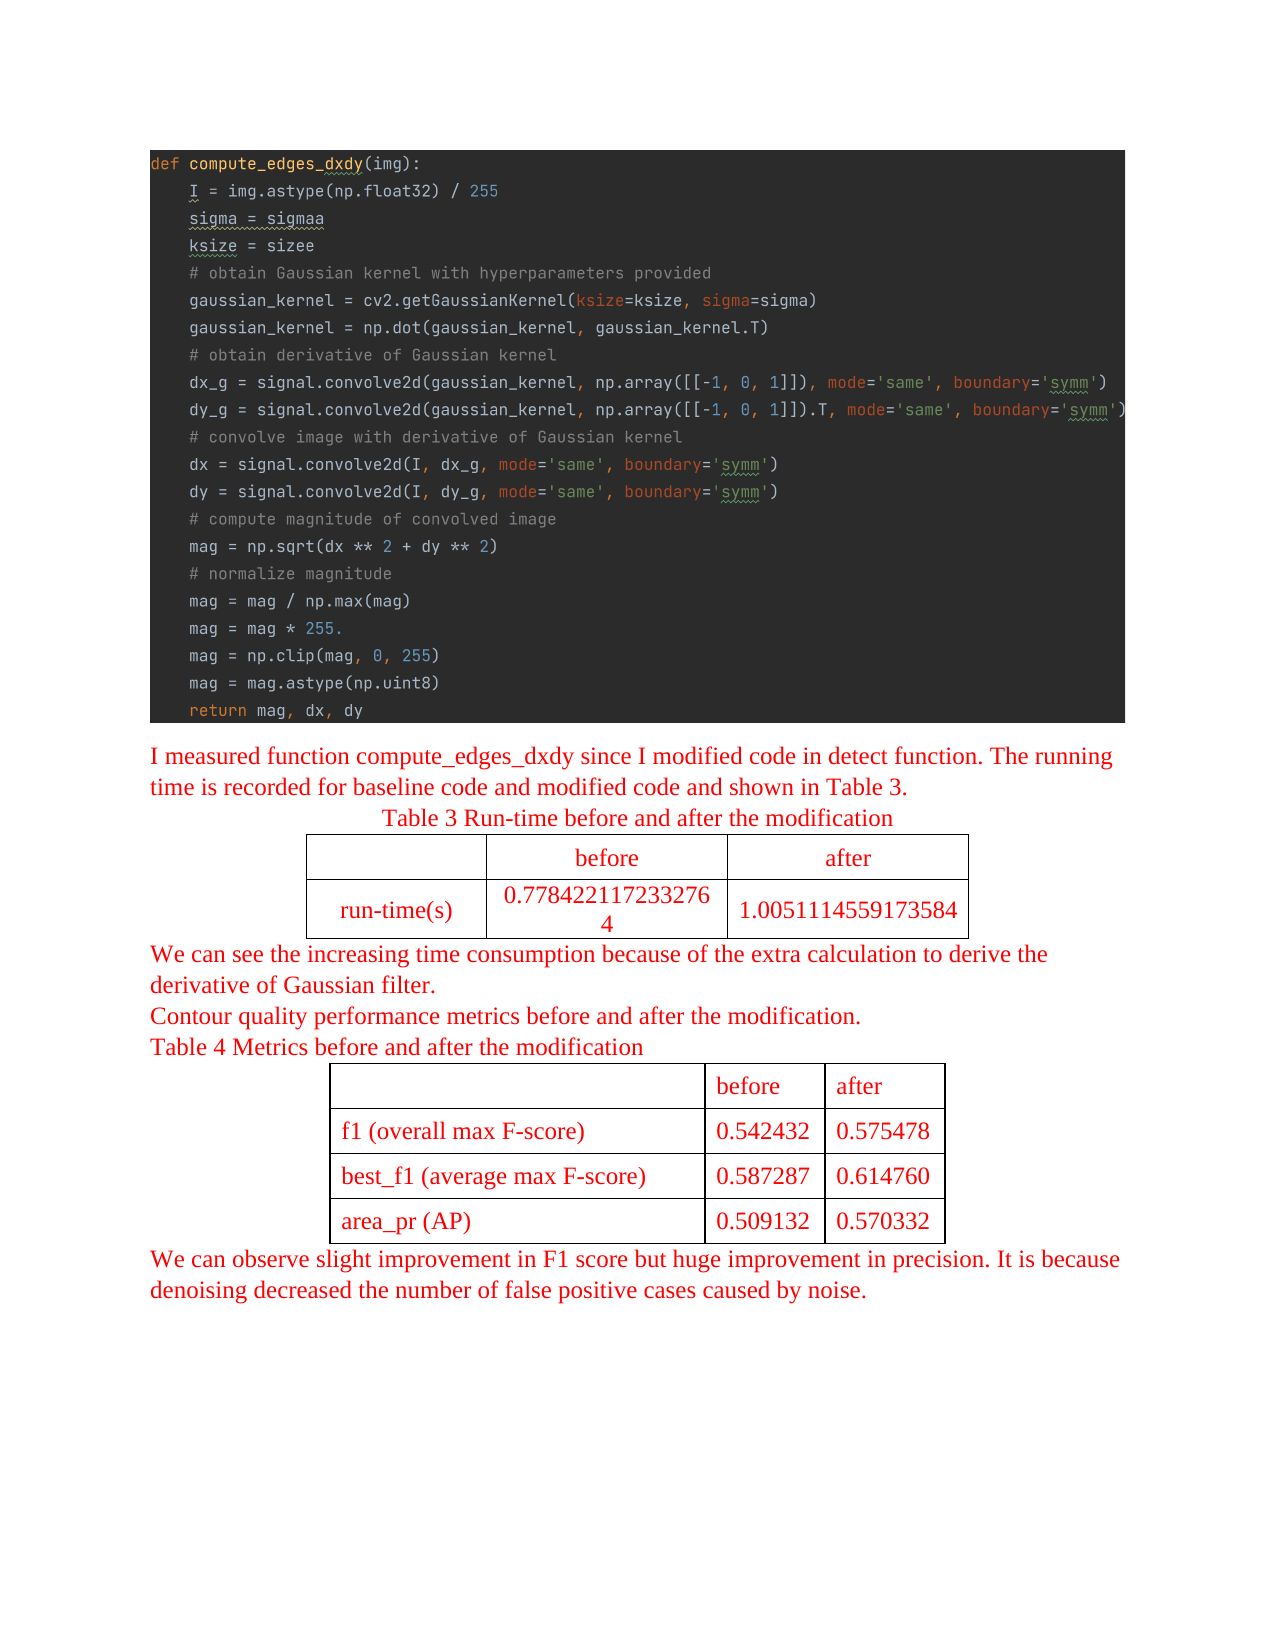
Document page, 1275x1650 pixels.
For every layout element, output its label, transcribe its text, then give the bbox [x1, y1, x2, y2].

table_header before [487, 835, 727, 879]
table_header [307, 835, 486, 879]
table_cell 0.570332 [826, 1199, 944, 1243]
table_cell 0.509132 [706, 1199, 824, 1243]
table_header [331, 1064, 704, 1108]
table_cell best_f1 (average max F-score) [331, 1154, 704, 1198]
text Table 4 Metrics before and after the modification [150, 1032, 1125, 1061]
table_cell 0.614760 [826, 1154, 944, 1198]
table_cell f1 (overall max F-score) [331, 1109, 704, 1153]
picture [150, 150, 1125, 723]
text Contour quality performance metrics before and after the modification. [150, 1001, 1125, 1030]
text Table 3 Run-time before and after the modification [150, 803, 1125, 832]
text We can see the increasing time consumption because of the extra calculation to derive the derivative of Gaussian filter. [150, 939, 1125, 999]
text I measured function compute_edges_dxdy since I modified code in detect function. The running time is recorded for baseline code and modified code and shown in Table 3. [150, 741, 1125, 801]
table_cell area_pr (AP) [331, 1199, 704, 1243]
table_cell 0.575478 [826, 1109, 944, 1153]
table_header before [706, 1064, 824, 1108]
table_header after [728, 835, 968, 879]
table_cell 1.0051114559173584 [728, 880, 968, 938]
table_cell run-time(s) [307, 880, 486, 938]
table_cell 0.542432 [706, 1109, 824, 1153]
table_header after [826, 1064, 944, 1108]
table_cell 0.587287 [706, 1154, 824, 1198]
text We can observe slight improvement in F1 score but huge improvement in precision. It is because denoising decreased the number of false positive cases caused by noise. [150, 1244, 1125, 1304]
table_cell 0.7784221172332764 [487, 880, 727, 938]
